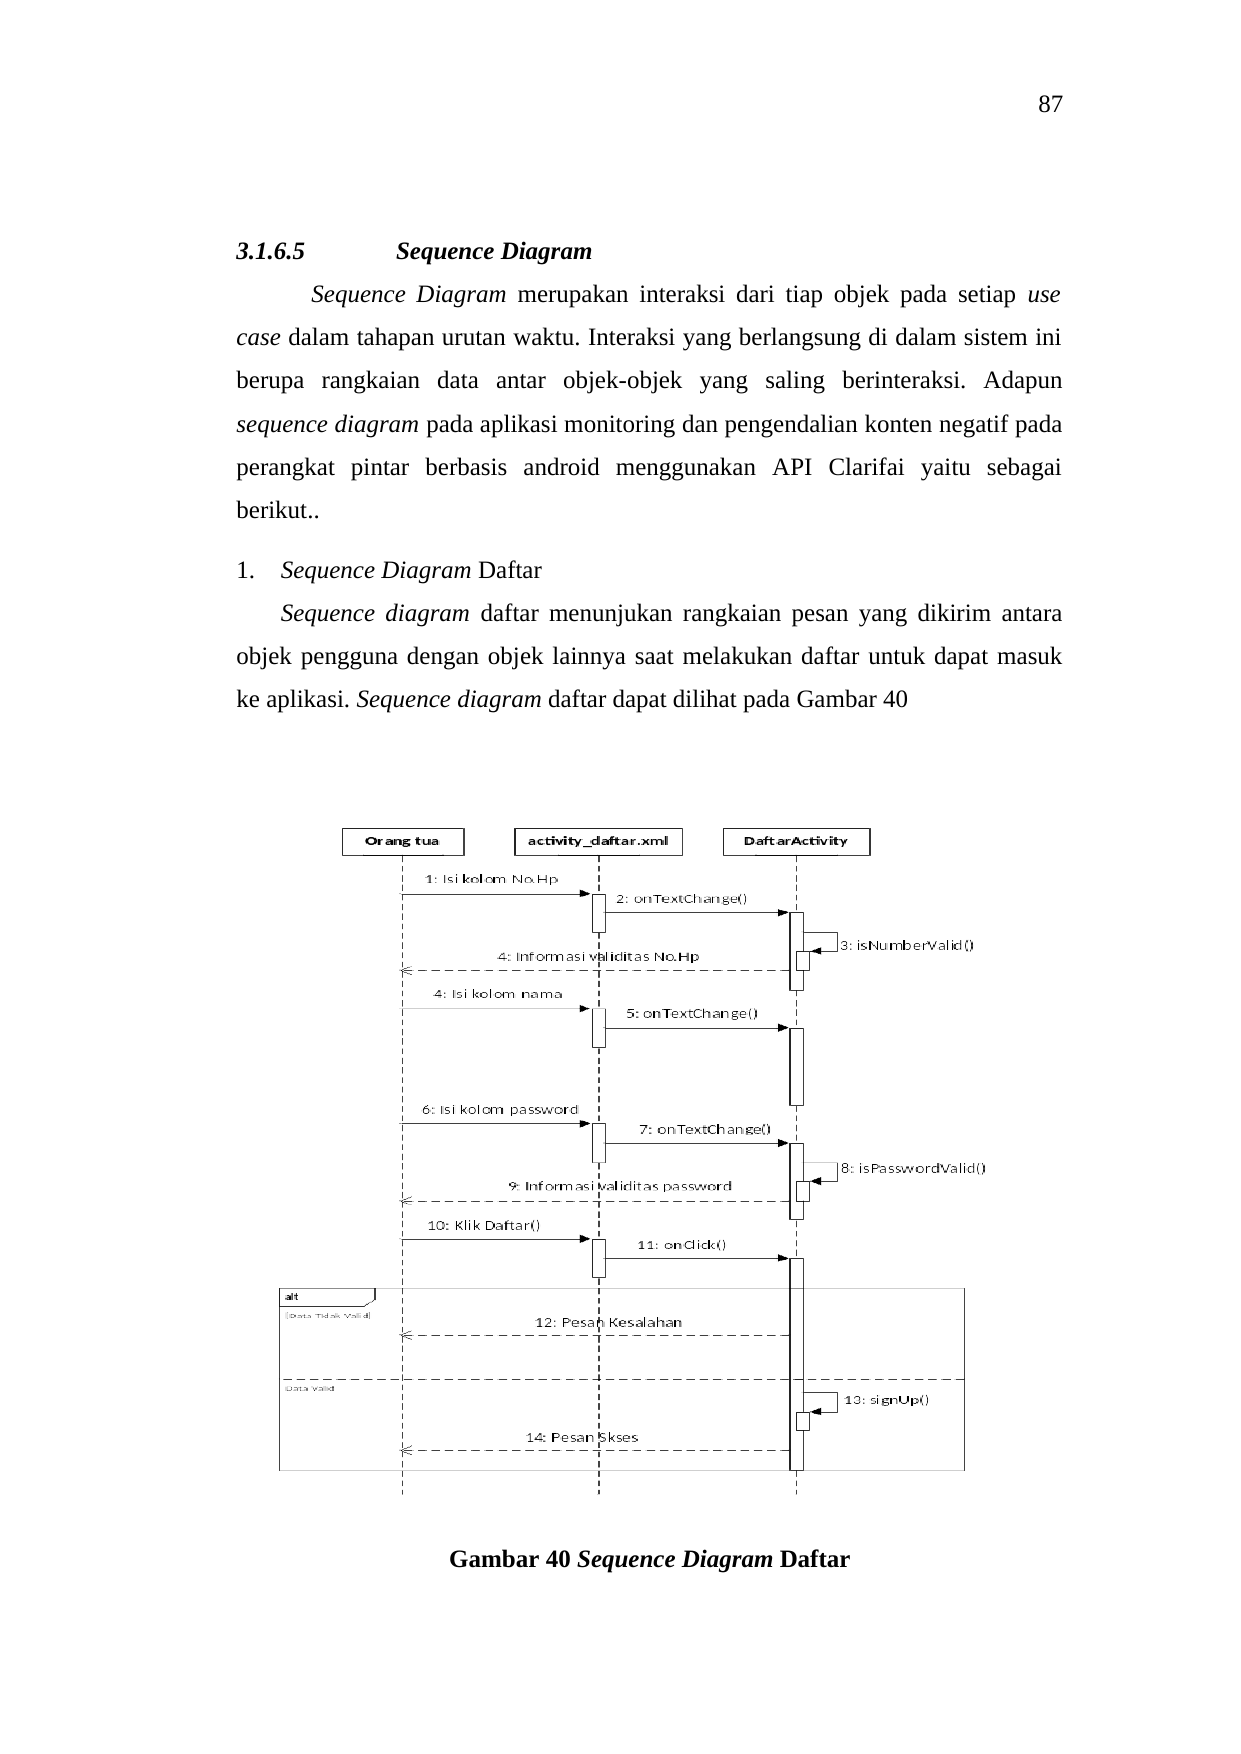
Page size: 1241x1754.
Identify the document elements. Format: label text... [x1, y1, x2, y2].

list Sequence Diagram Daftar [236, 555, 1063, 583]
text Sequence diagram daftar menunjukan rangkaian pesan yang dikirim antara objek pengguna dengan objek lainnya saat melakukan daftar untuk dapat masuk ke aplikasi. Sequence diagram daftar dapat dilihat pada Gambar 40 [236, 598, 1063, 713]
subtitle Sequence Diagram [236, 236, 1063, 265]
text Sequence Diagram merupakan interaksi dari tiap objek pada setiap use case dalam tahapan urutan waktu. Interaksi yang berlangsung di dalam sistem ini berupa rangkaian data antar objek-objek yang saling berinteraksi. Adapun sequence diagram pada aplikasi monitoring dan pengendalian konten negatif pada perangkat pintar berbasis android menggunakan API Clarifai yaitu sebagai berikut.. [236, 279, 1063, 524]
